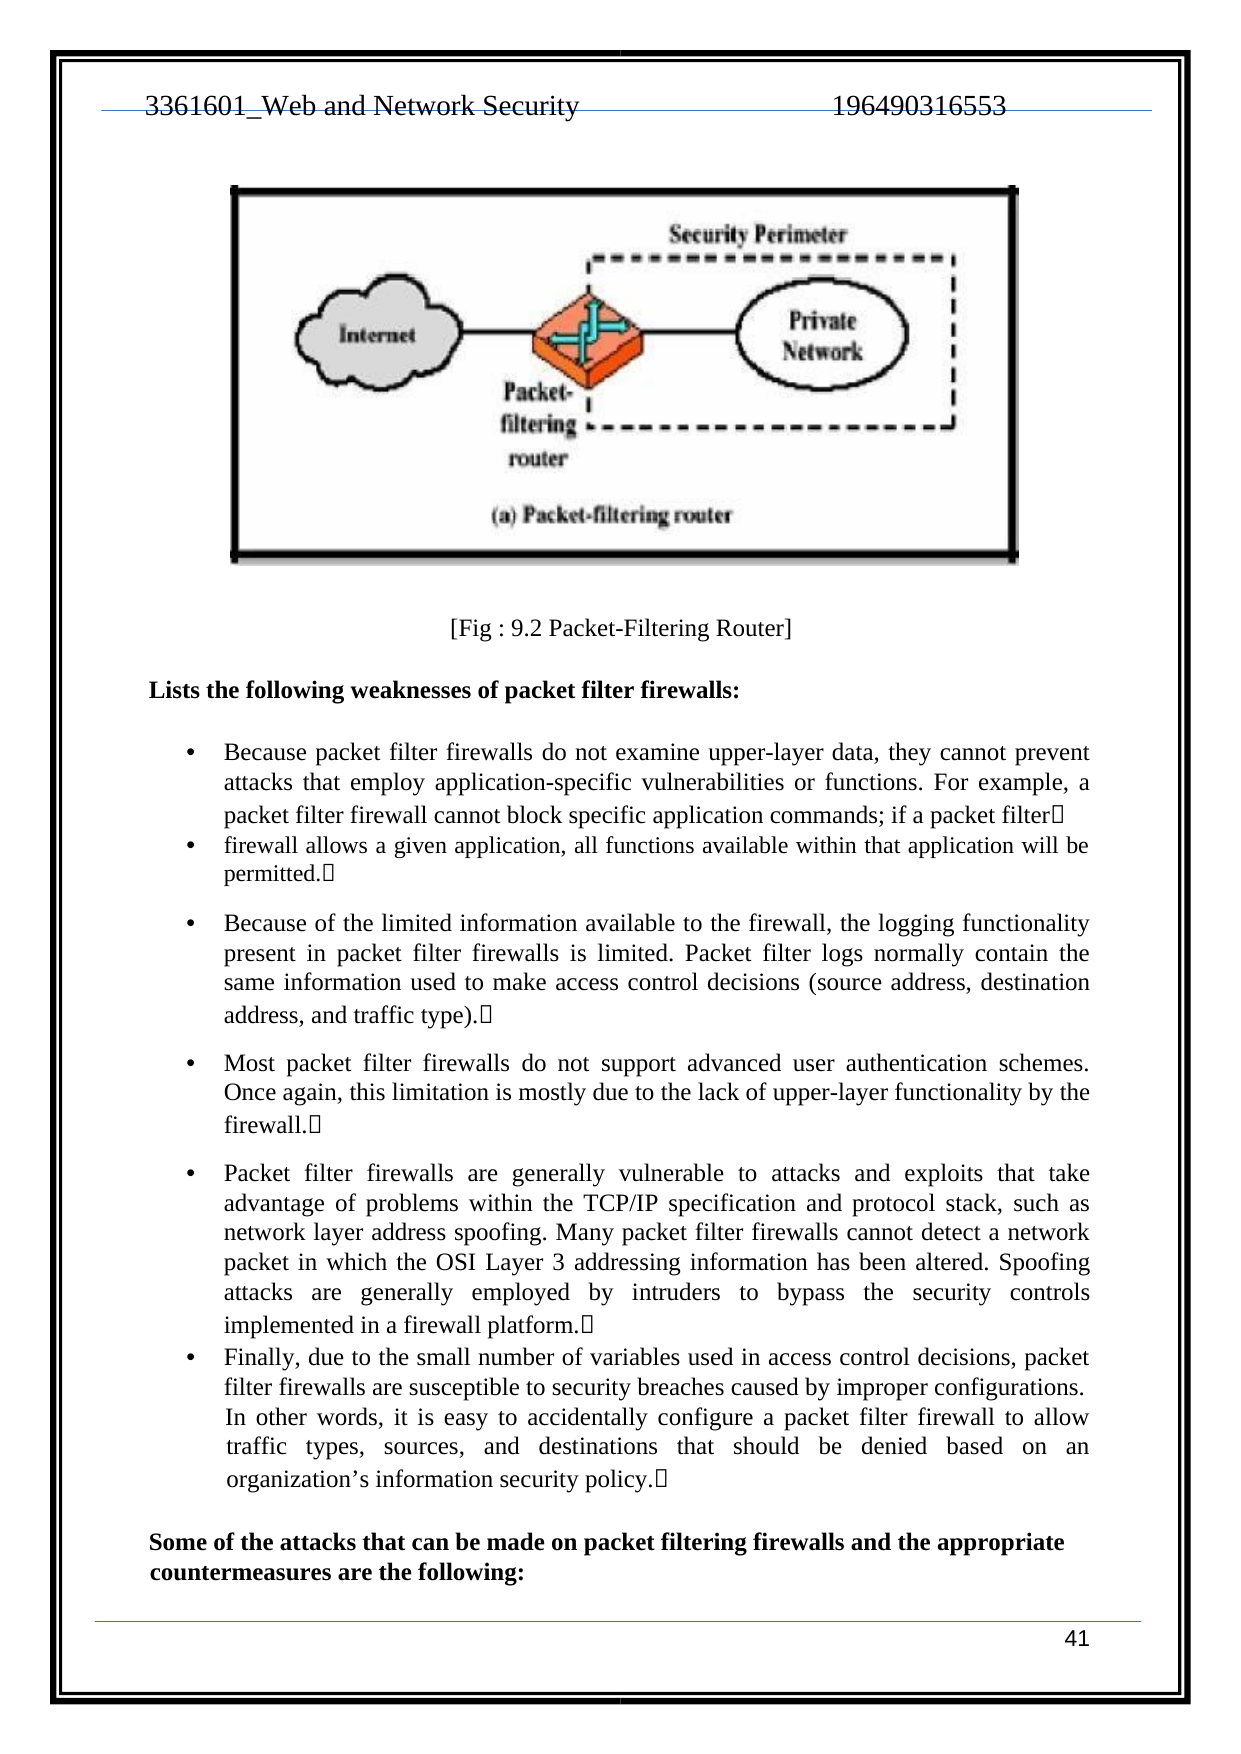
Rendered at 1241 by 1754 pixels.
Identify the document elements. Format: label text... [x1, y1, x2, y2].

text In other words, it is easy to accidentally configure a packet filter firewall to allow traffic types, sources, and destinations that should be denied based on an organization’s information security policy. [225, 1402, 1091, 1495]
list Because of the limited information available to the firewall, the logging functionality present in packet filter firewalls is limited. Packet filter logs normally contain the same information used to make access control decisions (source address, destination address, and traffic type). [186, 908, 1091, 1031]
text Some of the attacks that can be made on packet filtering firewalls and the appropriate countermeasures are the following: [148, 1527, 1096, 1586]
picture [230, 185, 1019, 566]
list Because packet filter firewalls do not examine upper-layer data, they cannot prevent attacks that employ application-specific vulnerabilities or functions. For example, a packet filter firewall cannot block specific application commands; if a packet filter [186, 737, 1091, 831]
list Finally, due to the small number of variables used in access control decisions, packet filter firewalls are susceptible to security breaches caused by improper configurations. [186, 1342, 1091, 1400]
list Packet filter firewalls are generally vulnerable to attacks and exploits that take advantage of problems within the TCP/IP specification and protocol stack, such as network layer address spoofing. Many packet filter firewalls cannot detect a network packet in which the OSI Layer 3 addressing information has been altered. Spoofing attacks are generally employed by intruders to bypass the security controls implemented in a firewall platform. [186, 1158, 1091, 1340]
list firewall allows a given application, all functions available within that application will be permitted. [186, 832, 1091, 888]
subtitle [Fig : 9.2 Packet-Filtering Router] [223, 613, 1019, 641]
text Lists the following weaknesses of packet filter firewalls: [148, 675, 1096, 704]
list Most packet filter firewalls do not support advanced user authentication schemes. Once again, this limitation is mostly due to the lack of upper-layer functionality by the firewall. [186, 1048, 1091, 1141]
